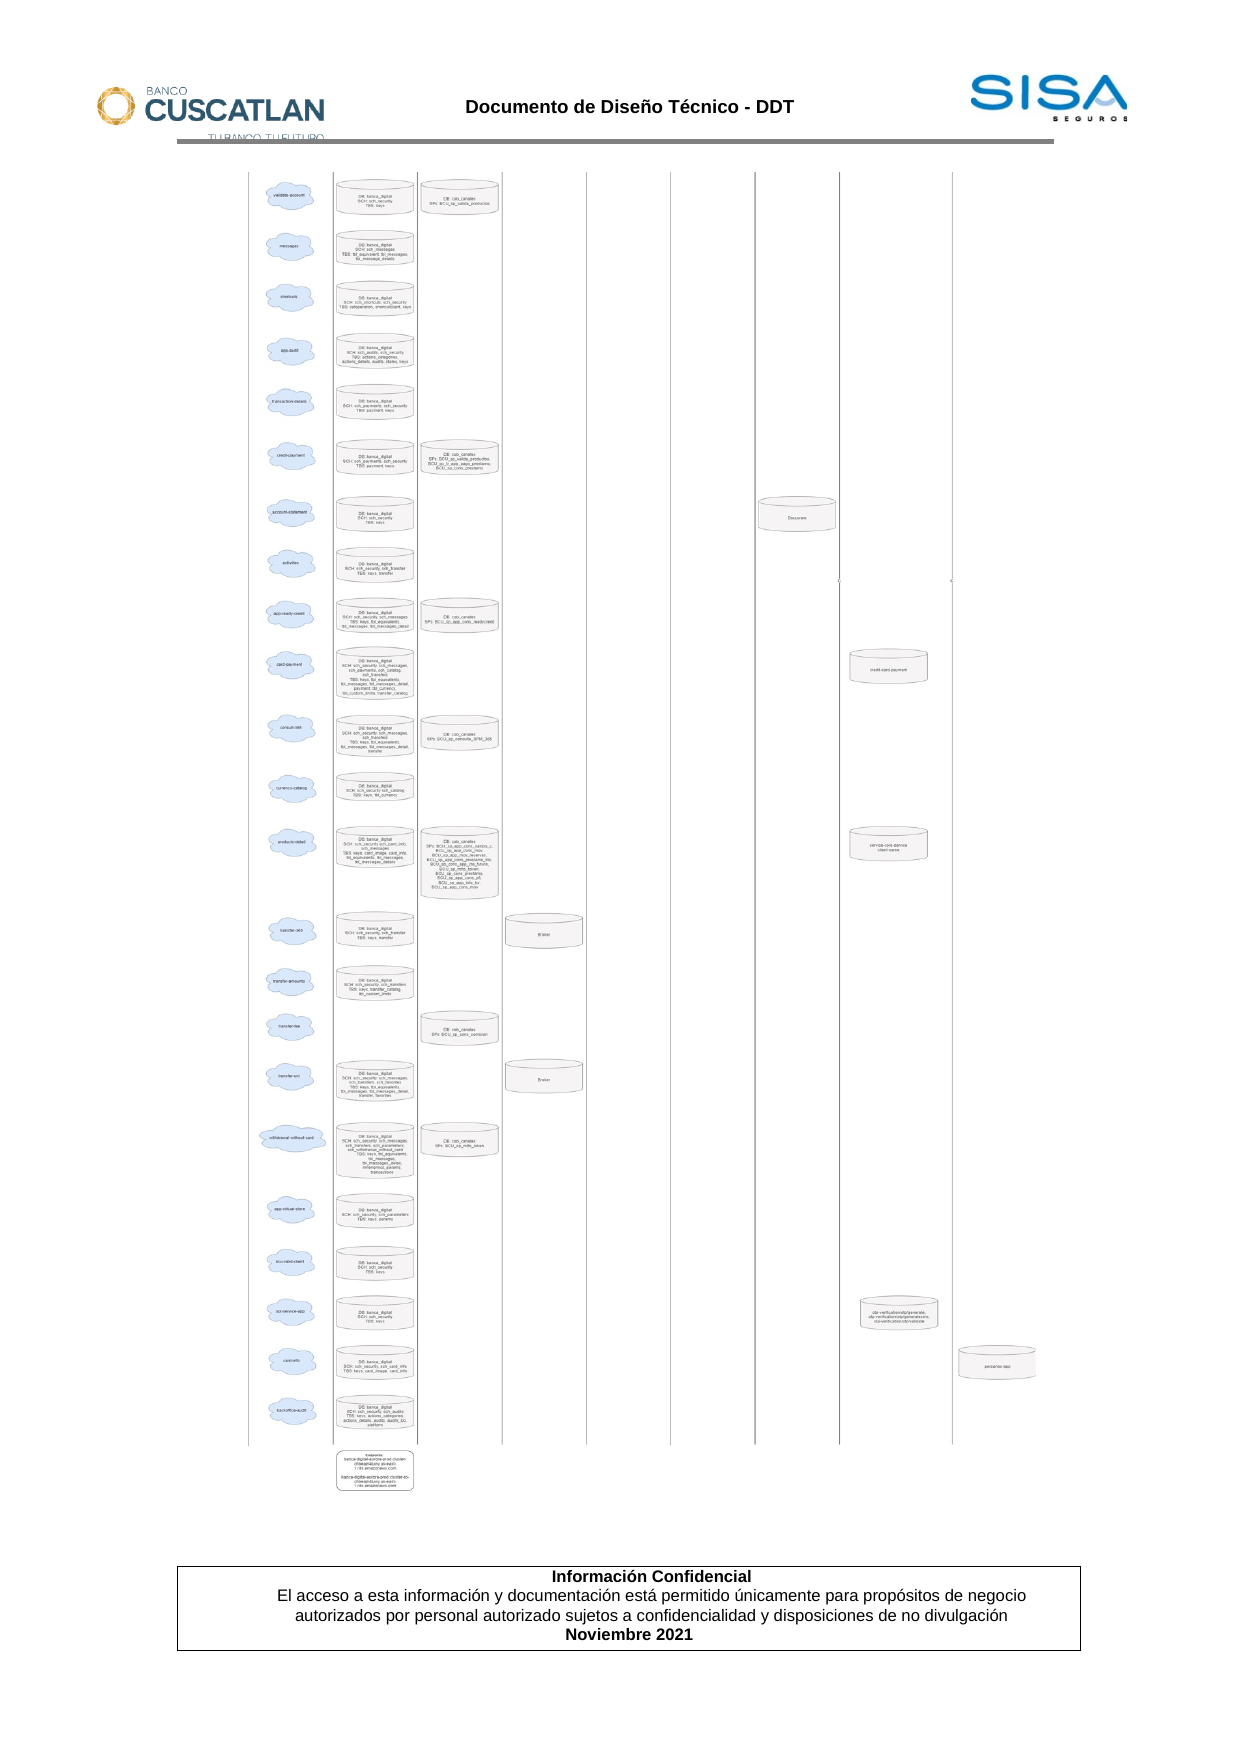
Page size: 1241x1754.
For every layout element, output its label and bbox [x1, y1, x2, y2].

picture [970, 73, 1128, 122]
picture [177, 172, 1036, 1491]
picture [85, 73, 336, 150]
